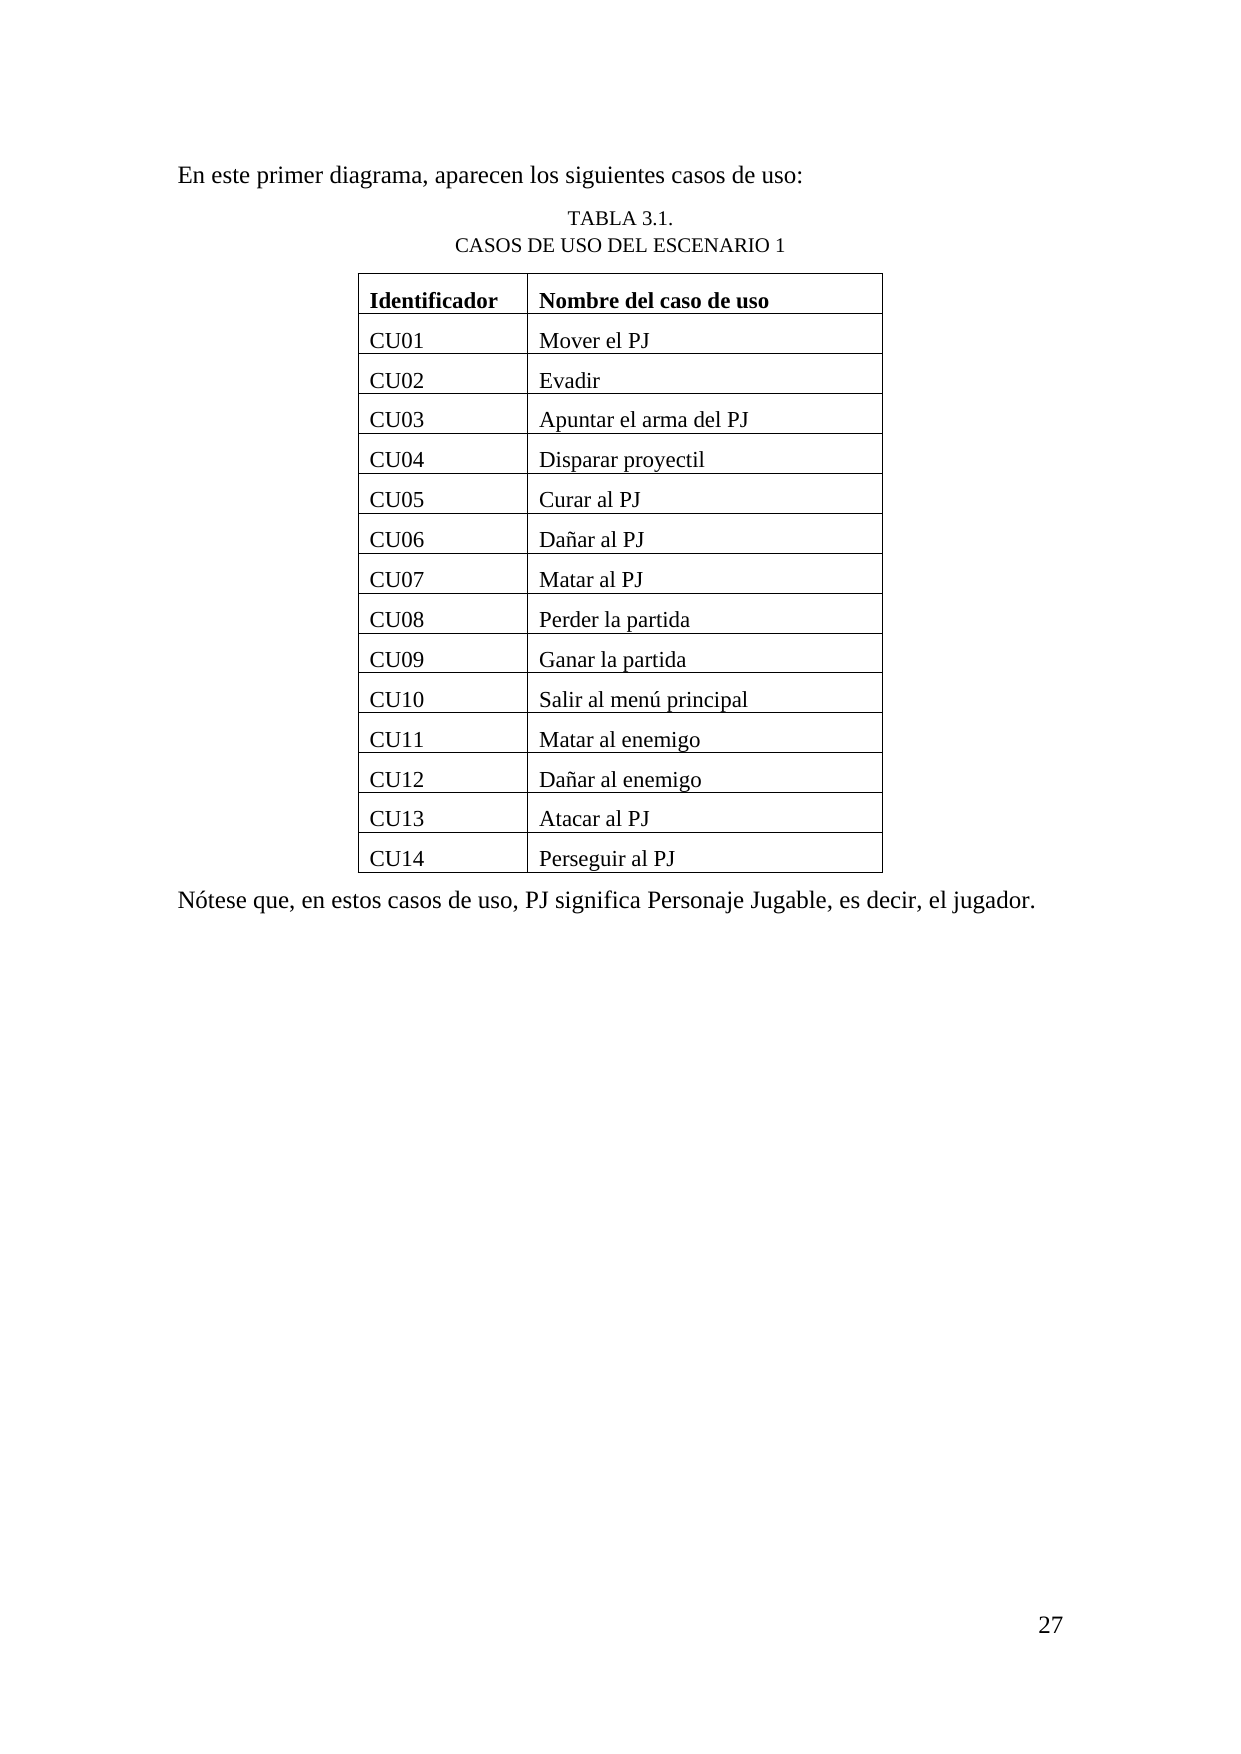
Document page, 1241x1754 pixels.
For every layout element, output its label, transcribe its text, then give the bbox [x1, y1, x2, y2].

table_cell Apuntar el arma del PJ [528, 394, 882, 433]
text Nótese que, en estos casos de uso, PJ significa Personaje Jugable, es decir, el jugador. [177, 885, 1063, 914]
table_cell Atacar al PJ [528, 793, 882, 832]
table_cell Dañar al PJ [528, 514, 882, 553]
table_header Nombre del caso de uso [528, 274, 882, 313]
table_cell Curar al PJ [528, 474, 882, 513]
table_cell Ganar la partida [528, 634, 882, 672]
table_cell CU03 [359, 394, 527, 433]
table_cell Evadir [528, 354, 882, 393]
table_cell Dañar al enemigo [528, 753, 882, 792]
table_cell Matar al PJ [528, 554, 882, 592]
table_cell Perseguir al PJ [528, 833, 882, 872]
table_cell CU10 [359, 673, 527, 712]
table_cell CU13 [359, 793, 527, 832]
table_cell Salir al menú principal [528, 673, 882, 712]
table_cell CU14 [359, 833, 527, 872]
text Tabla 3.1. Casos de uso del escenario 1 [177, 206, 1063, 257]
table_cell CU09 [359, 634, 527, 672]
table_cell CU06 [359, 514, 527, 553]
table_cell CU08 [359, 594, 527, 632]
table_cell CU02 [359, 354, 527, 393]
table_cell Mover el PJ [528, 314, 882, 353]
table_cell Matar al enemigo [528, 713, 882, 752]
table_cell CU11 [359, 713, 527, 752]
table_cell CU07 [359, 554, 527, 592]
table_cell CU05 [359, 474, 527, 513]
table_cell Perder la partida [528, 594, 882, 632]
table_cell Disparar proyectil [528, 434, 882, 473]
table_cell CU12 [359, 753, 527, 792]
table_cell CU01 [359, 314, 527, 353]
text En este primer diagrama, aparecen los siguientes casos de uso: [177, 160, 1063, 189]
table_header Identificador [359, 274, 527, 313]
table_cell CU04 [359, 434, 527, 473]
